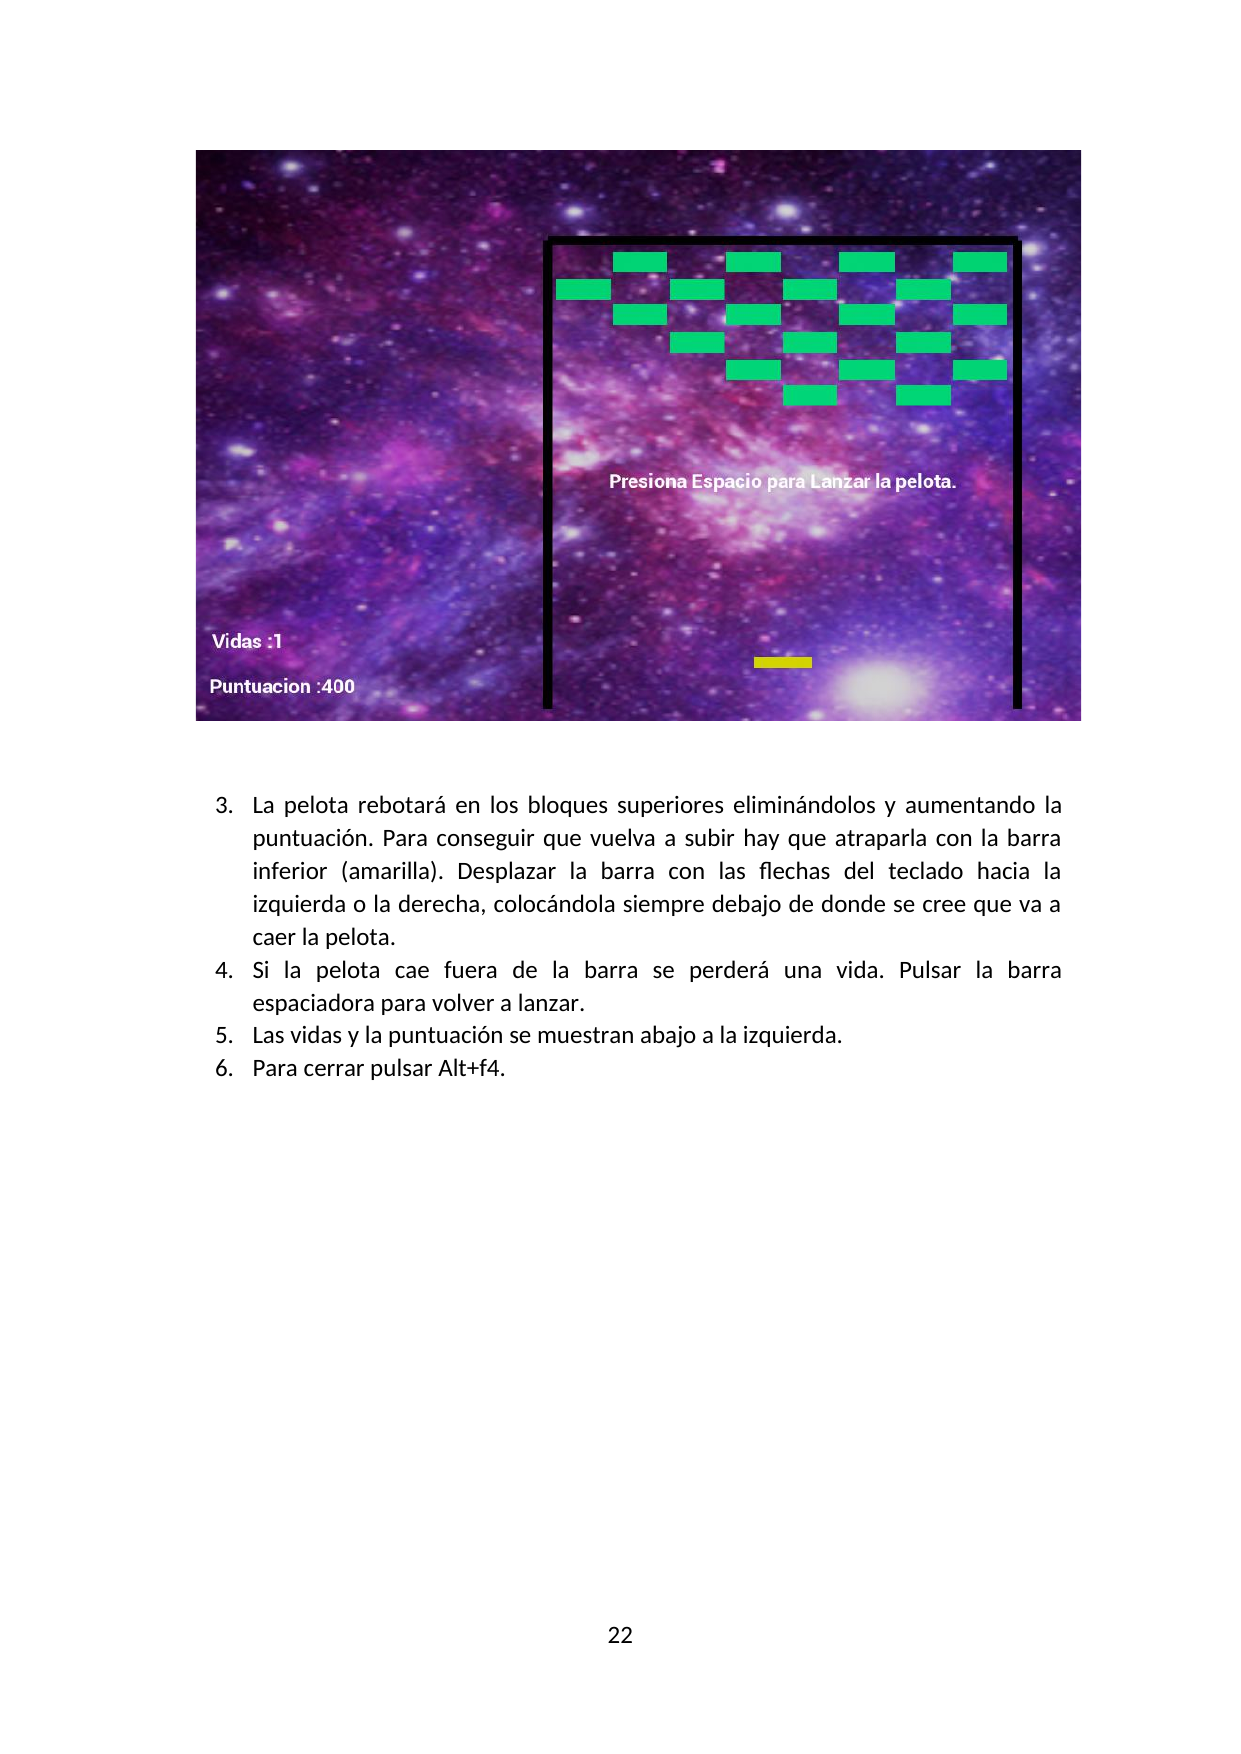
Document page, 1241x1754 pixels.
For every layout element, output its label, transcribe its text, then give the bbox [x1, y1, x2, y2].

list Si la pelota cae fuera de la barra se perderá una vida. Pulsar la barra espaciadora para volver a lanzar. [215, 954, 1063, 1017]
picture [195, 150, 1082, 721]
list Para cerrar pulsar Alt+f4. [215, 1052, 1063, 1083]
list La pelota rebotará en los bloques superiores eliminándolos y aumentando la puntuación. Para conseguir que vuelva a subir hay que atraparla con la barra inferior (amarilla). Desplazar la barra con las flechas del teclado hacia la izquierda o la derecha, colocándola siempre debajo de donde se cree que va a caer la pelota. [215, 789, 1063, 951]
list Las vidas y la puntuación se muestran abajo a la izquierda. [215, 1019, 1063, 1050]
